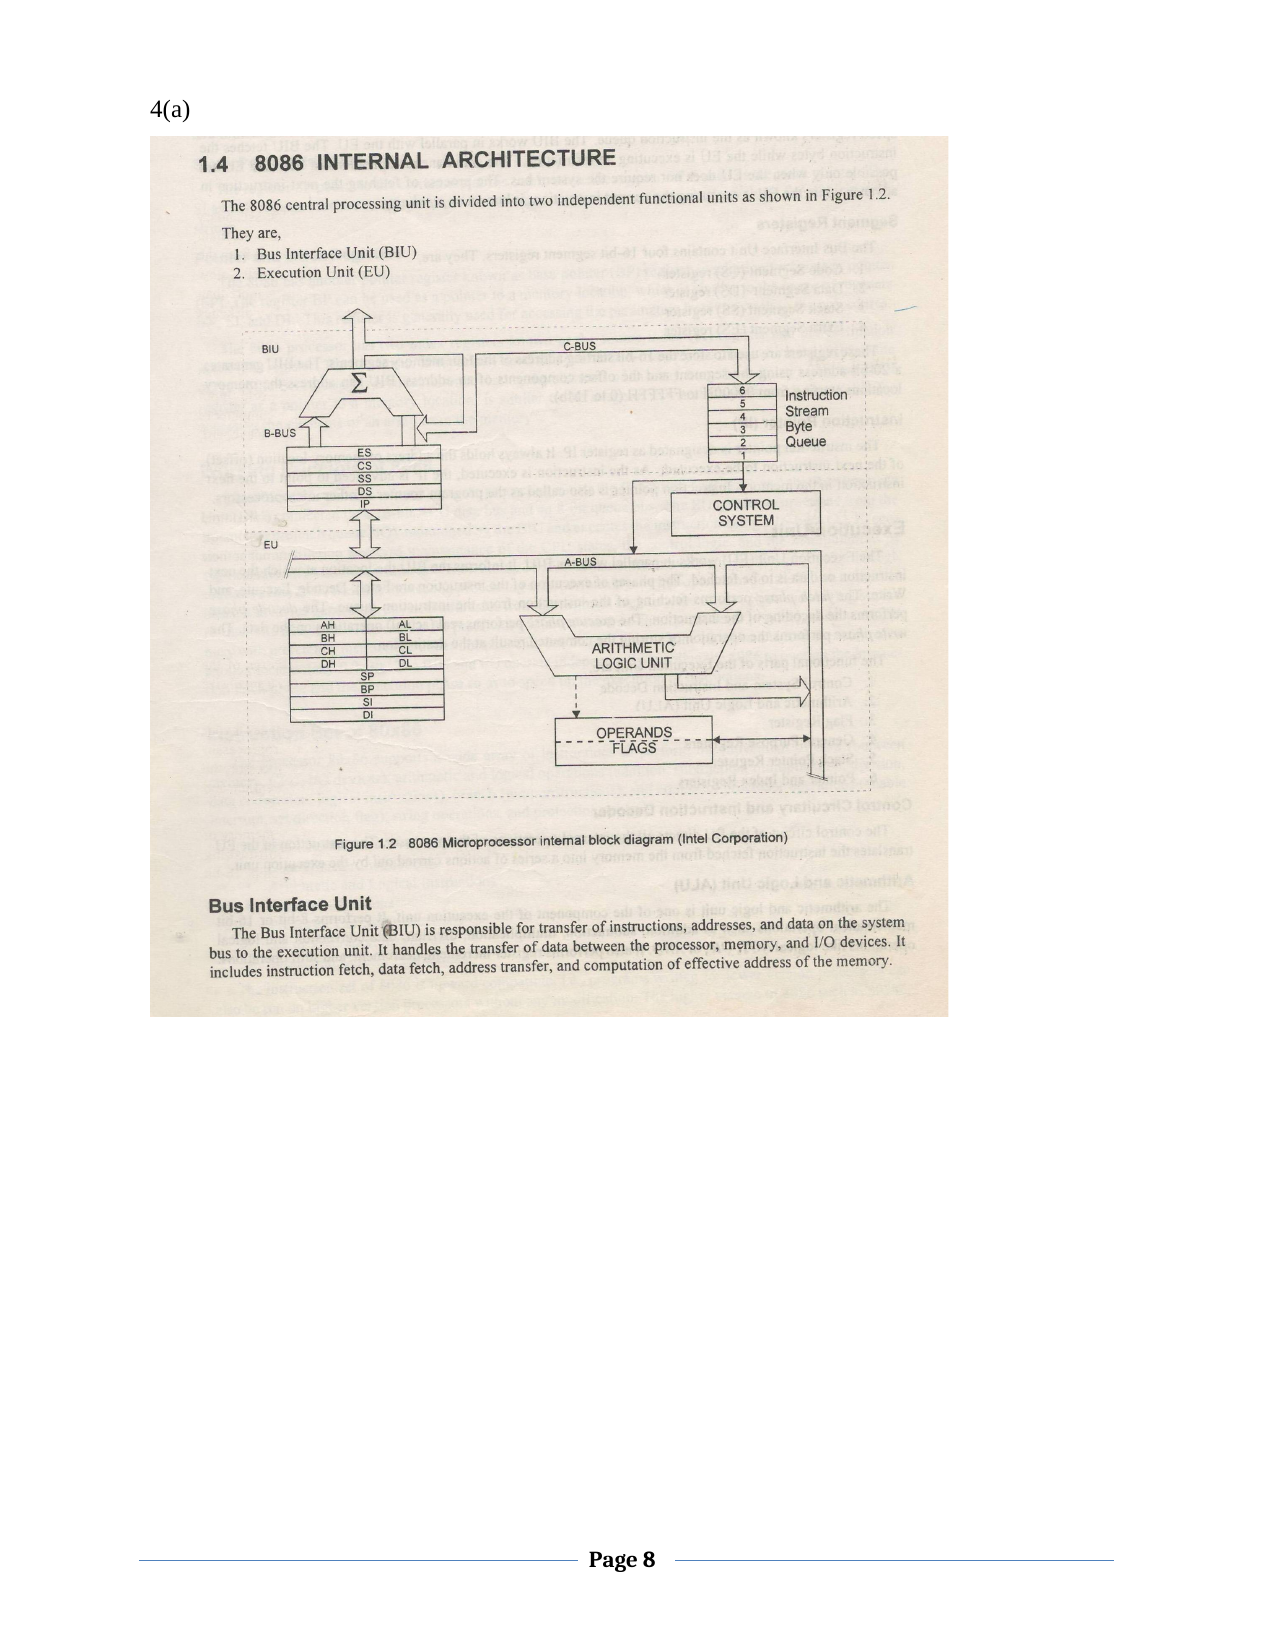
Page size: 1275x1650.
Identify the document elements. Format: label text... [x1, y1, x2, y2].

text 4(a) [150, 94, 1125, 122]
picture [150, 136, 949, 1017]
